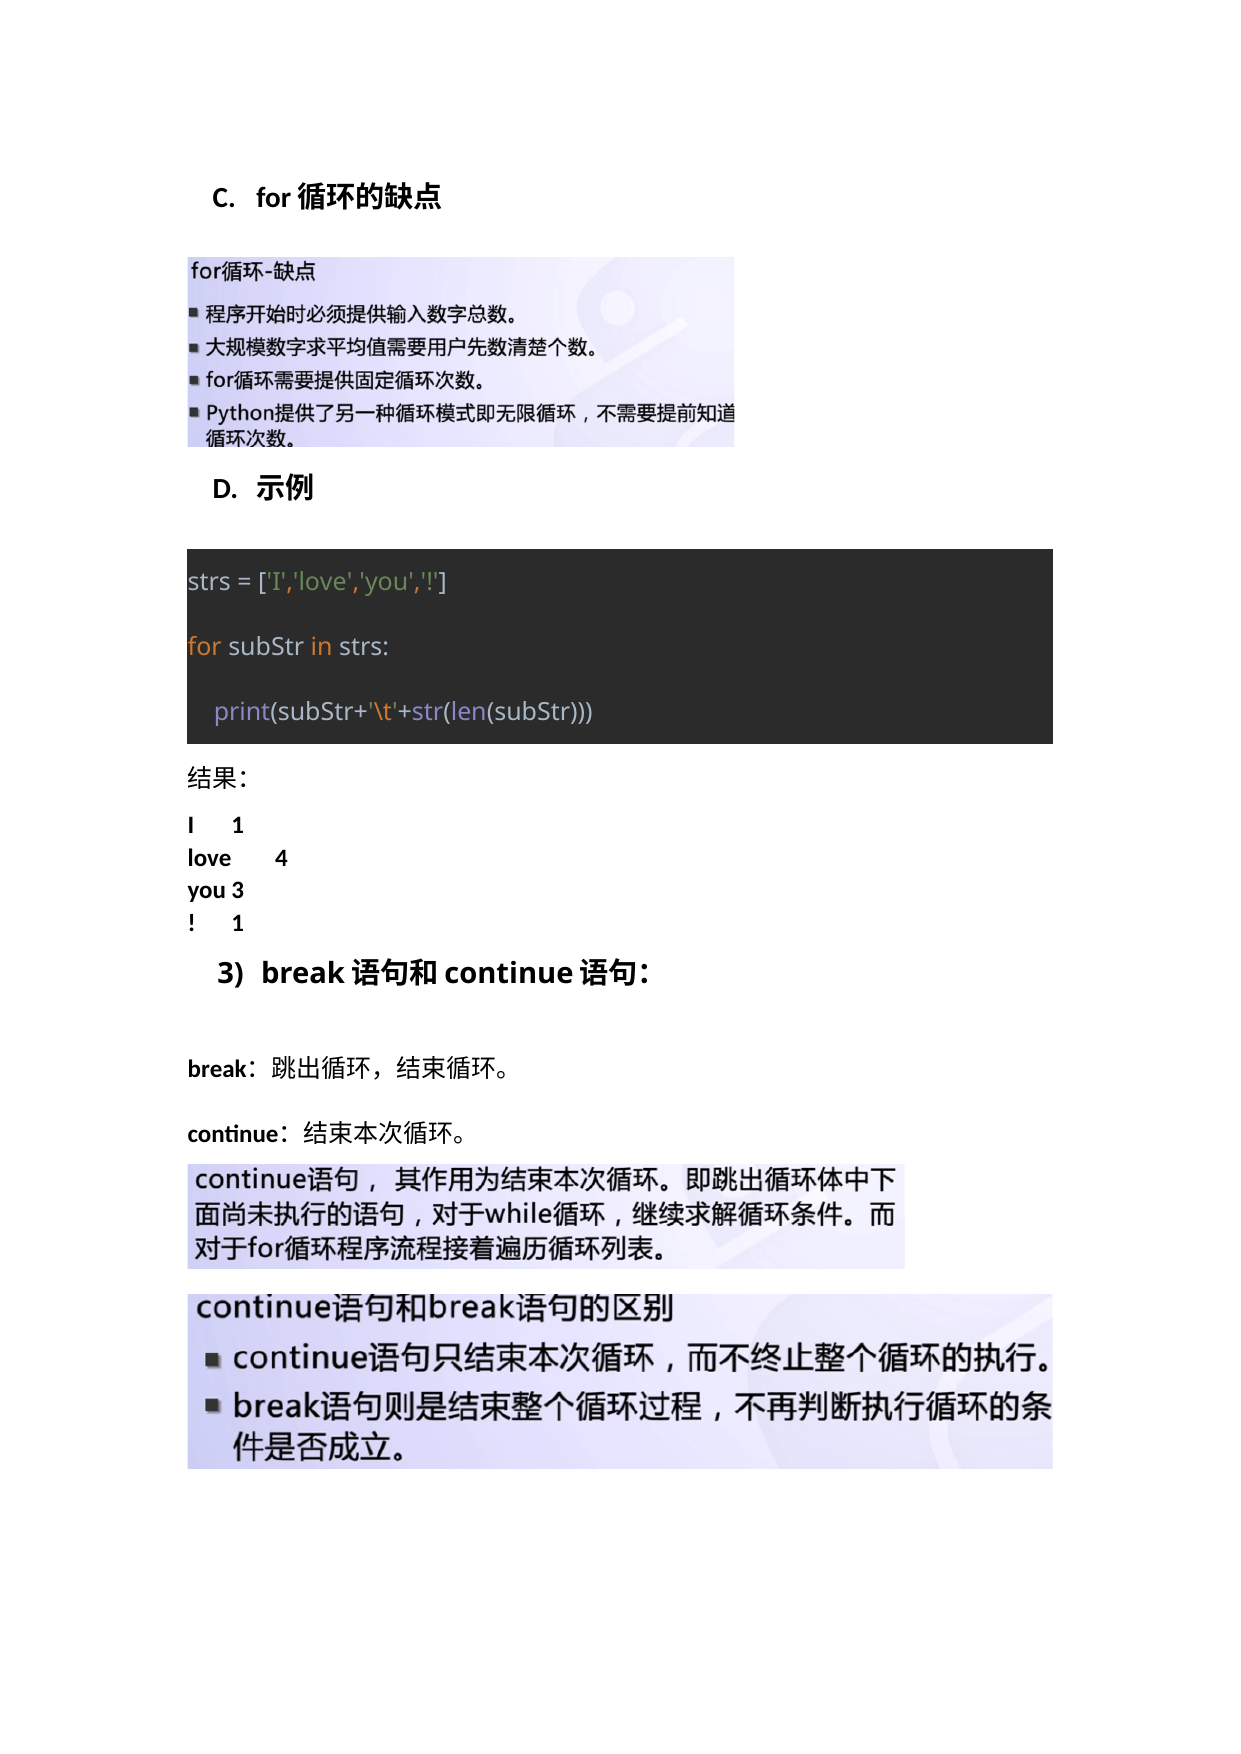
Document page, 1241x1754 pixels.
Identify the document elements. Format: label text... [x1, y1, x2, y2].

subtitle break语句和continue语句： [217, 939, 1028, 1004]
text love 4 [187, 841, 1053, 874]
text you 3 [187, 874, 1053, 906]
subtitle 示例 [212, 453, 1028, 518]
picture [187, 1294, 1053, 1469]
text strs = ['I','love','you','!'] for subStr in strs: print(subStr+'\t'+str(len(subStr))) [187, 549, 1053, 744]
text ! 1 [187, 906, 1053, 939]
picture [187, 257, 735, 447]
text I 1 [187, 809, 1053, 841]
text break：跳出循环，结束循环。 [187, 1034, 1053, 1099]
picture [187, 1164, 905, 1269]
subtitle for循环的缺点 [212, 162, 1028, 227]
text continue：结束本次循环。 [187, 1099, 1053, 1164]
text 结果： [187, 744, 1053, 809]
